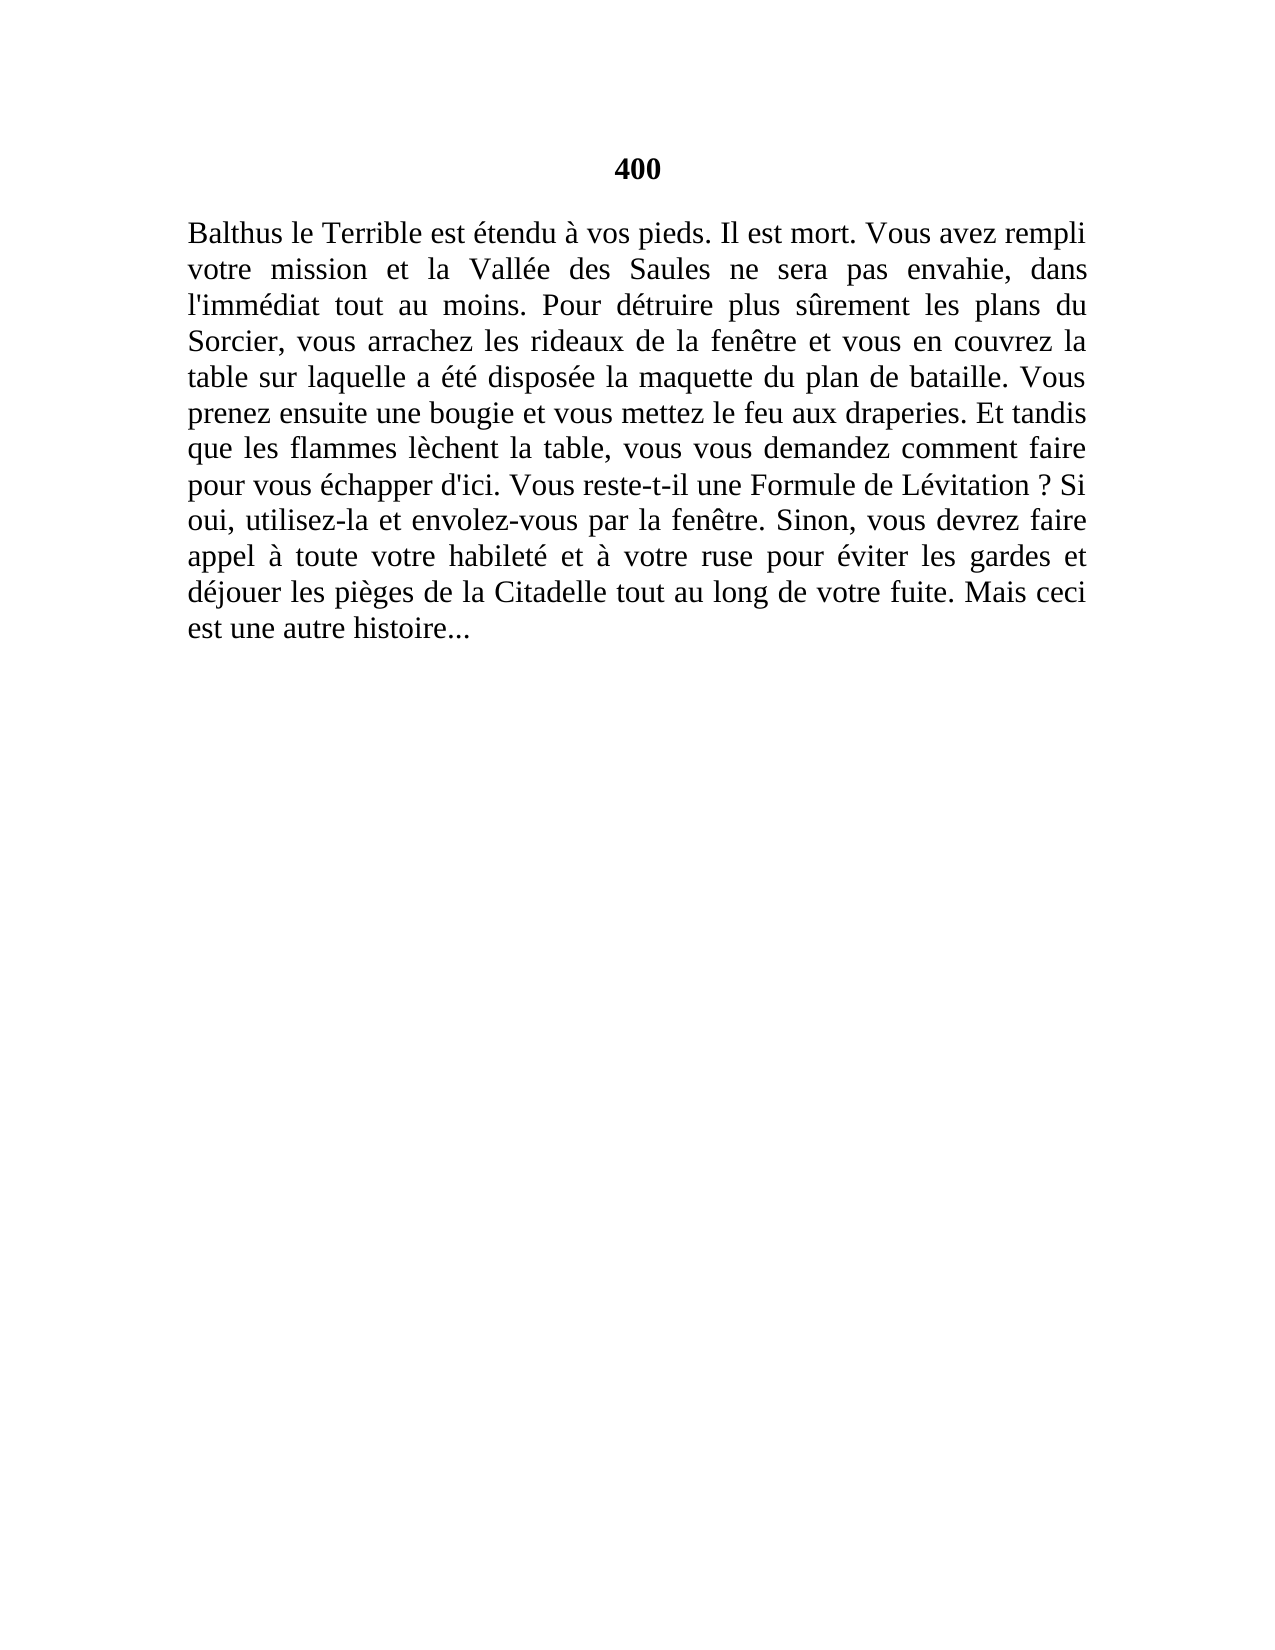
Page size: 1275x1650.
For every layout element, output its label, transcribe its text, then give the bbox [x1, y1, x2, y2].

text Balthus le Terrible est étendu à vos pieds. Il est mort. Vous avez rempli votre mission et la Vallée des Saules ne sera pas envahie, dans l'immédiat tout au moins. Pour détruire plus sûrement les plans du Sorcier, vous arrachez les rideaux de la fenêtre et vous en couvrez la table sur laquelle a été disposée la maquette du plan de bataille. Vous prenez ensuite une bougie et vous mettez le feu aux draperies. Et tandis que les flammes lèchent la table, vous vous demandez comment faire pour vous échapper d'ici. Vous reste-t-il une Formule de Lévitation ? Si oui, utilisez-la et envolez-vous par la fenêtre. Sinon, vous devrez faire appel à toute votre habileté et à votre ruse pour éviter les gardes et déjouer les pièges de la Citadelle tout au long de votre fuite. Mais ceci est une autre histoire... [187, 214, 1088, 645]
subtitle 400 [171, 150, 1105, 186]
